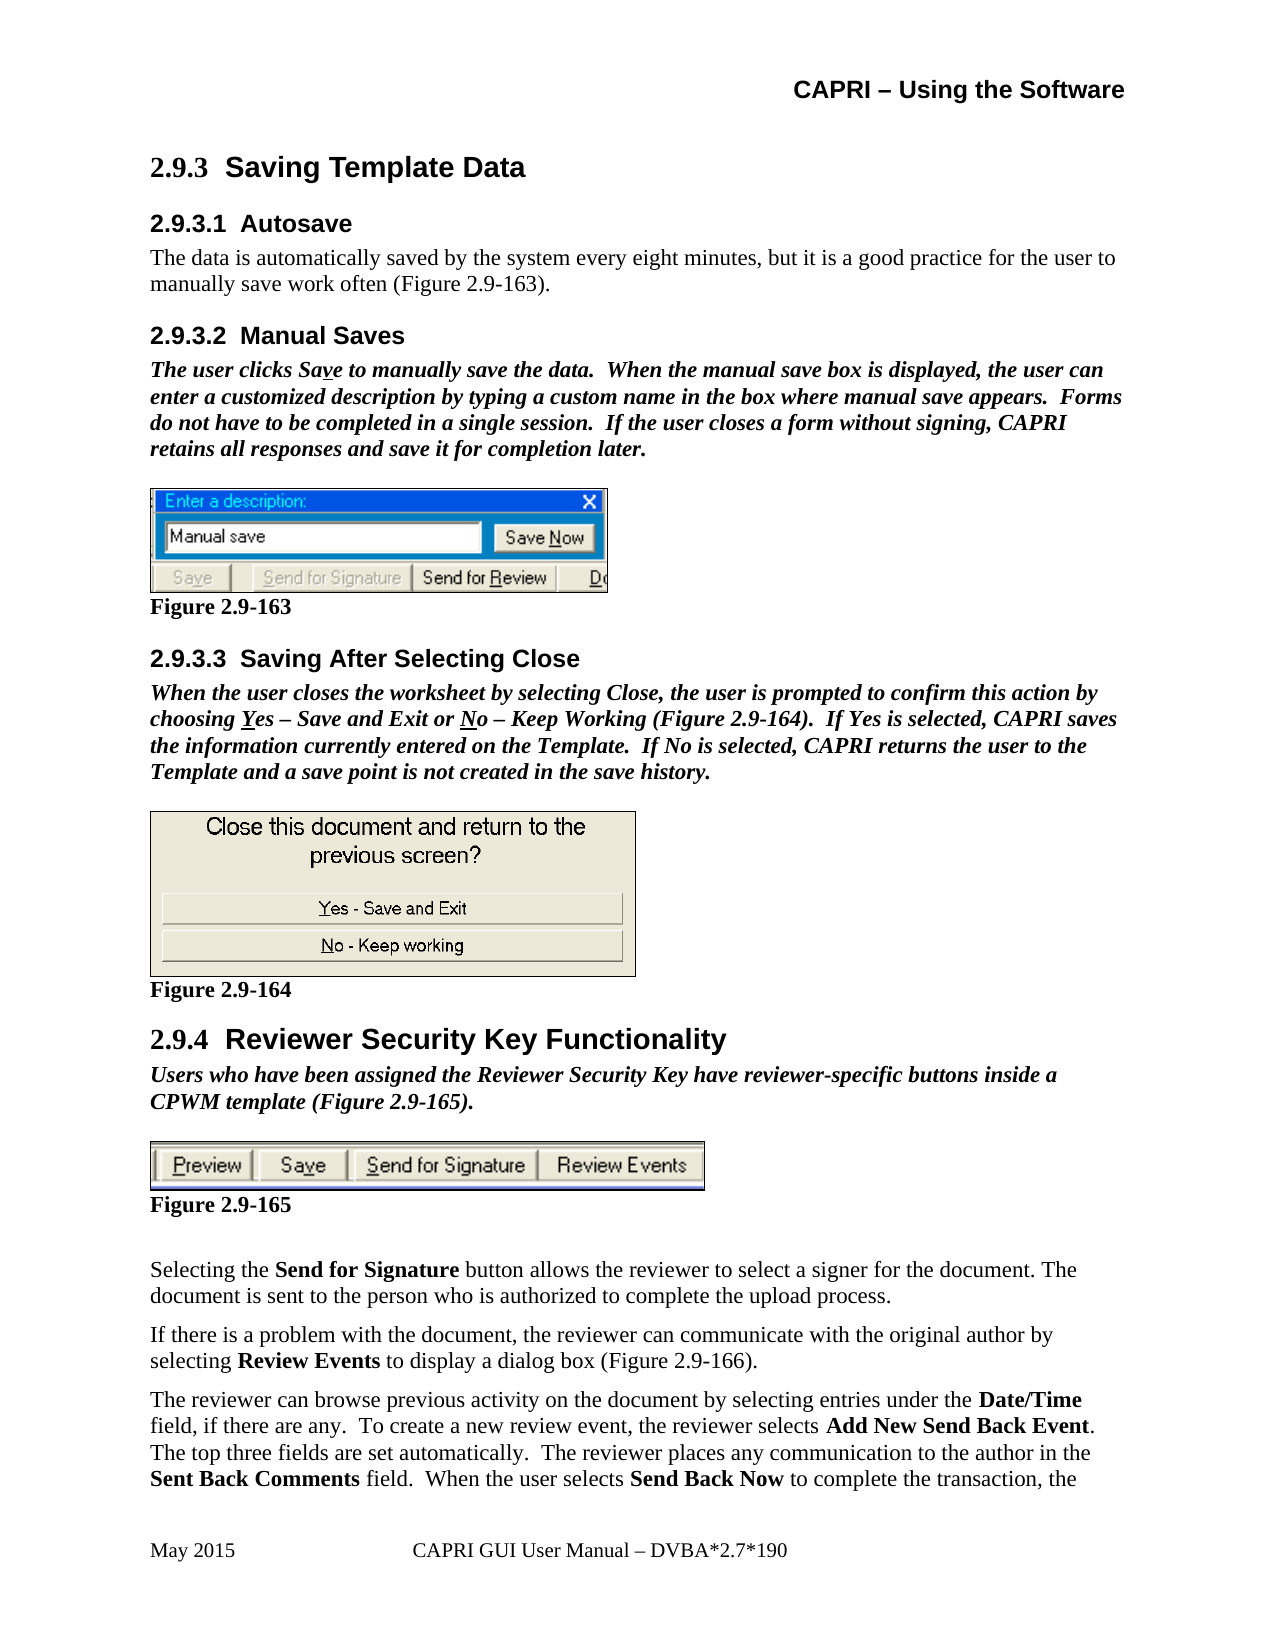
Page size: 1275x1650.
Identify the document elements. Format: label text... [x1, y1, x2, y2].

subtitle Autosave [150, 209, 1125, 237]
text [150, 1386, 1125, 1492]
subtitle Reviewer Security Key Functionality [150, 1022, 1125, 1055]
subtitle Manual Saves [150, 321, 1125, 350]
picture [151, 812, 635, 976]
text Selecting the Send for Signature button allows the reviewer to select a signer for the document. The document is sent to the person who is authorized to complete the upload process. [150, 1256, 1125, 1308]
text The user clicks Save to manually save the data. When the manual save box is displayed, the user can enter a customized description by typing a custom name in the box where manual save appears. Forms do not have to be completed in a single session. If the user closes a form without signing, CAPRI retains all responses and save it for completion later. [150, 356, 1125, 462]
picture [151, 489, 607, 592]
picture [151, 1142, 704, 1189]
subtitle Saving After Selecting Close [150, 644, 1125, 673]
subtitle Saving Template Data [150, 150, 1125, 184]
